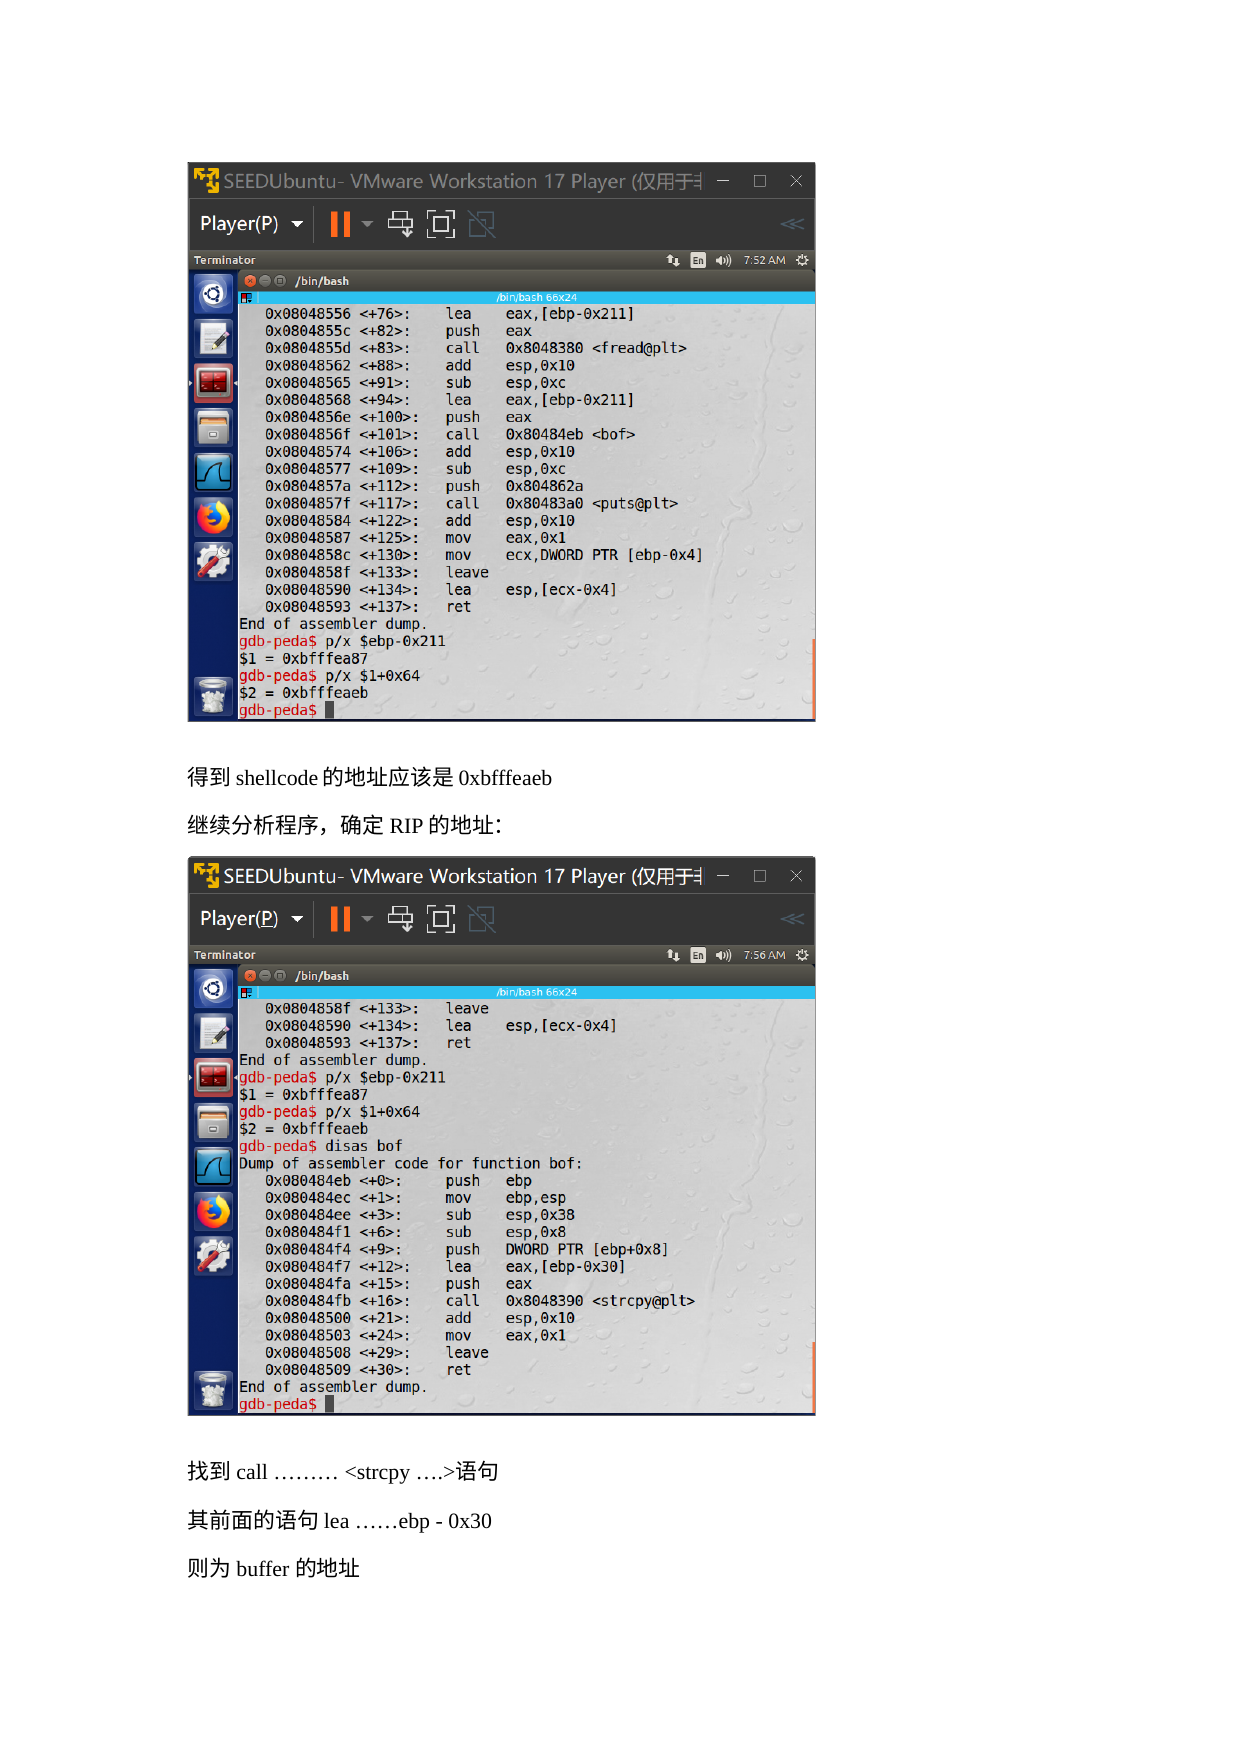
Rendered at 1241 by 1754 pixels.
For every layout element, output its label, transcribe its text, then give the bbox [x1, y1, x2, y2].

text 其前面的语句 lea ……ebp - 0x30 [187, 1502, 1053, 1535]
picture [187, 856, 816, 1416]
text 则为 buffer 的地址 [187, 1551, 1053, 1583]
picture [187, 162, 816, 722]
text 找到 call ……… <strcpy ….>语句 [187, 1454, 1053, 1486]
text 继续分析程序，确定 RIP 的地址： [187, 808, 1053, 840]
text 得到shellcode的地址应该是0xbfffeaeb [187, 759, 1053, 792]
